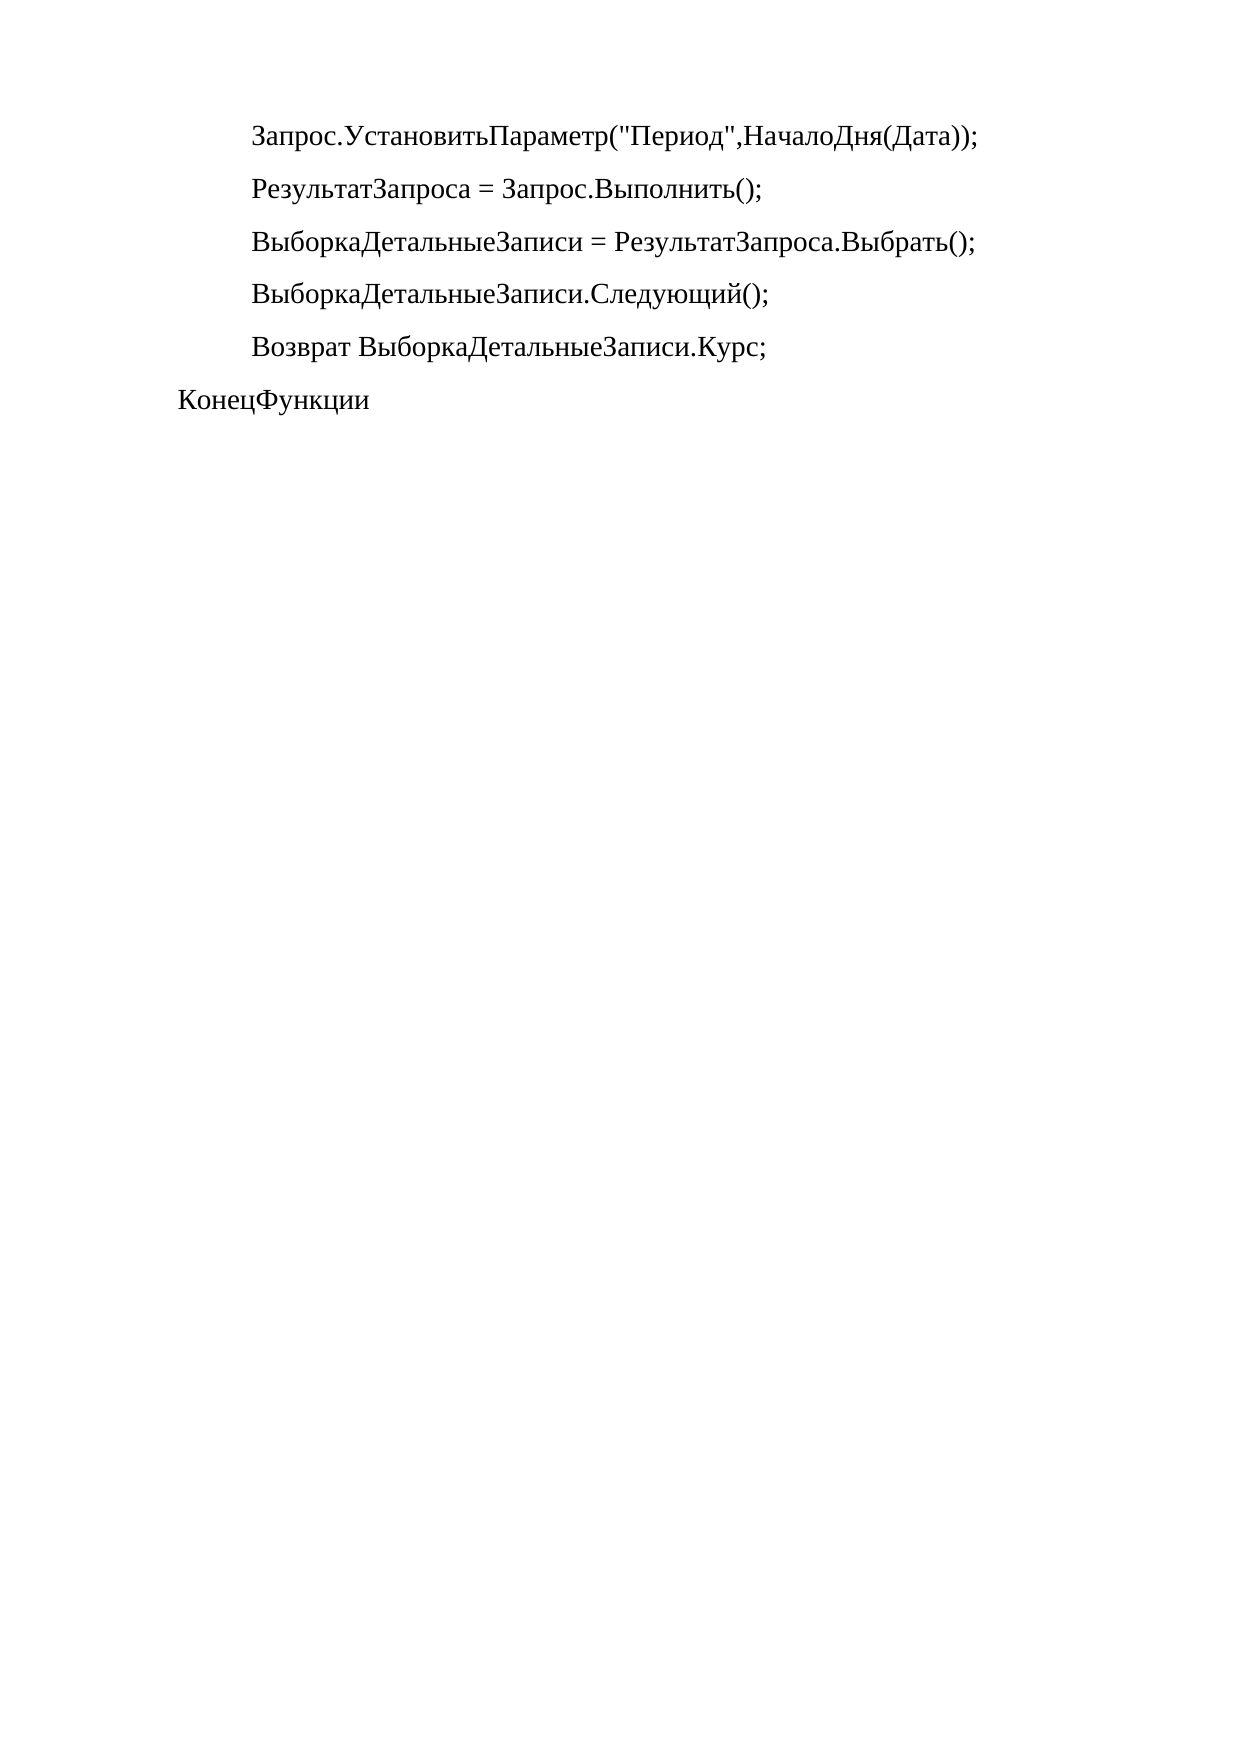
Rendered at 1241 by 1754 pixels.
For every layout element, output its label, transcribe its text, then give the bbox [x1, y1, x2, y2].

text Запрос.УстановитьПараметр("Период",НачалоДня(Дата)); [177, 118, 1152, 152]
text ВыборкаДетальныеЗаписи = РезультатЗапроса.Выбрать(); [177, 224, 1152, 257]
text РезультатЗапроса = Запрос.Выполнить(); [177, 171, 1152, 204]
text ВыборкаДетальныеЗаписи.Следующий(); [177, 277, 1152, 310]
text КонецФункции [177, 382, 1152, 416]
text Возврат ВыборкаДетальныеЗаписи.Курс; [177, 329, 1152, 363]
